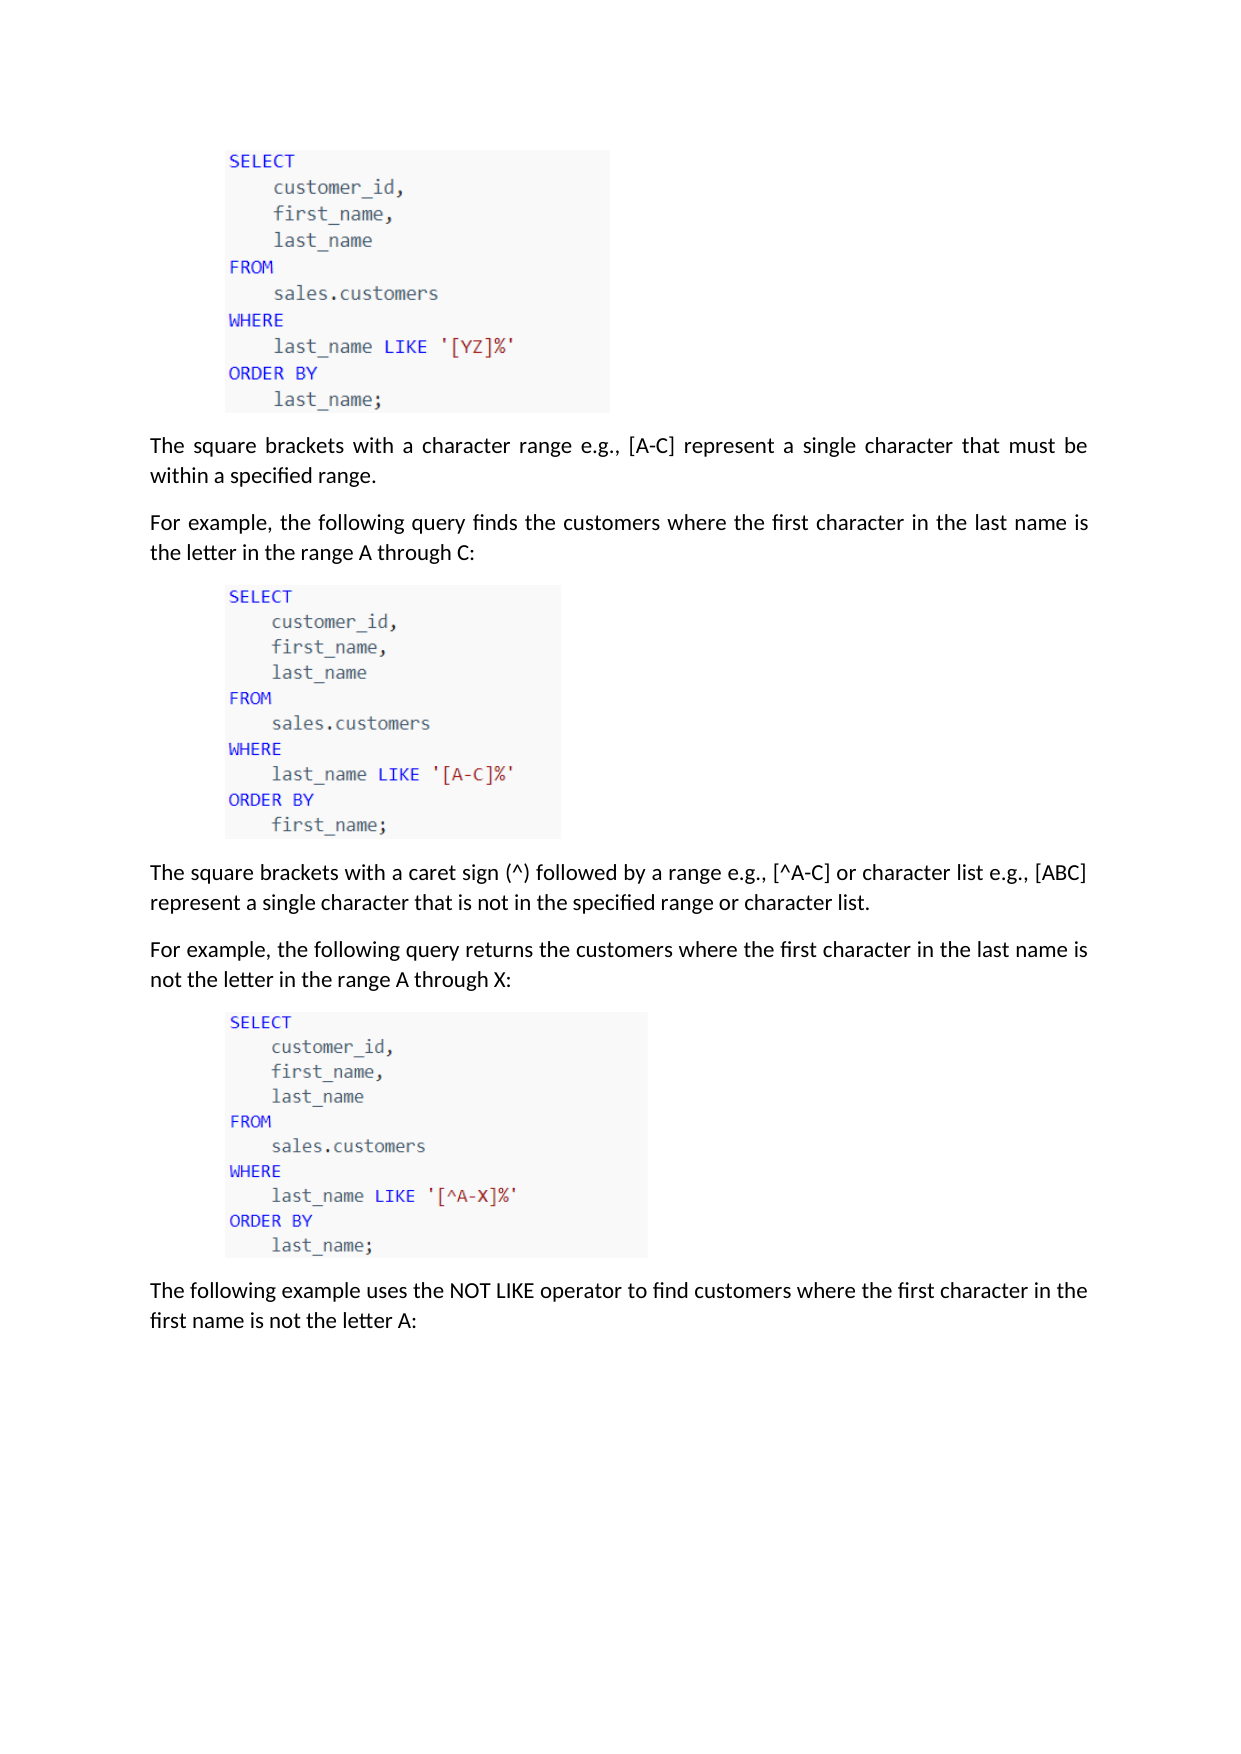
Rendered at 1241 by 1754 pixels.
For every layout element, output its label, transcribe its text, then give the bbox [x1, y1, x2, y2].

text The square brackets with a caret sign (^) followed by a range e.g., [^A-C] or character list e.g., [ABC] represent a single character that is not in the specified range or character list. [150, 858, 1090, 916]
picture [225, 1012, 648, 1258]
text The following example uses the NOT LIKE operator to find customers where the first character in the first name is not the letter A: [150, 1276, 1090, 1334]
picture [225, 585, 562, 839]
text For example, the following query returns the customers where the first character in the last name is not the letter in the range A through X: [150, 935, 1090, 993]
picture [225, 150, 611, 413]
text For example, the following query finds the customers where the first character in the last name is the letter in the range A through C: [150, 508, 1090, 567]
text The square brackets with a character range e.g., [A-C] represent a single character that must be within a specified range. [150, 431, 1090, 489]
